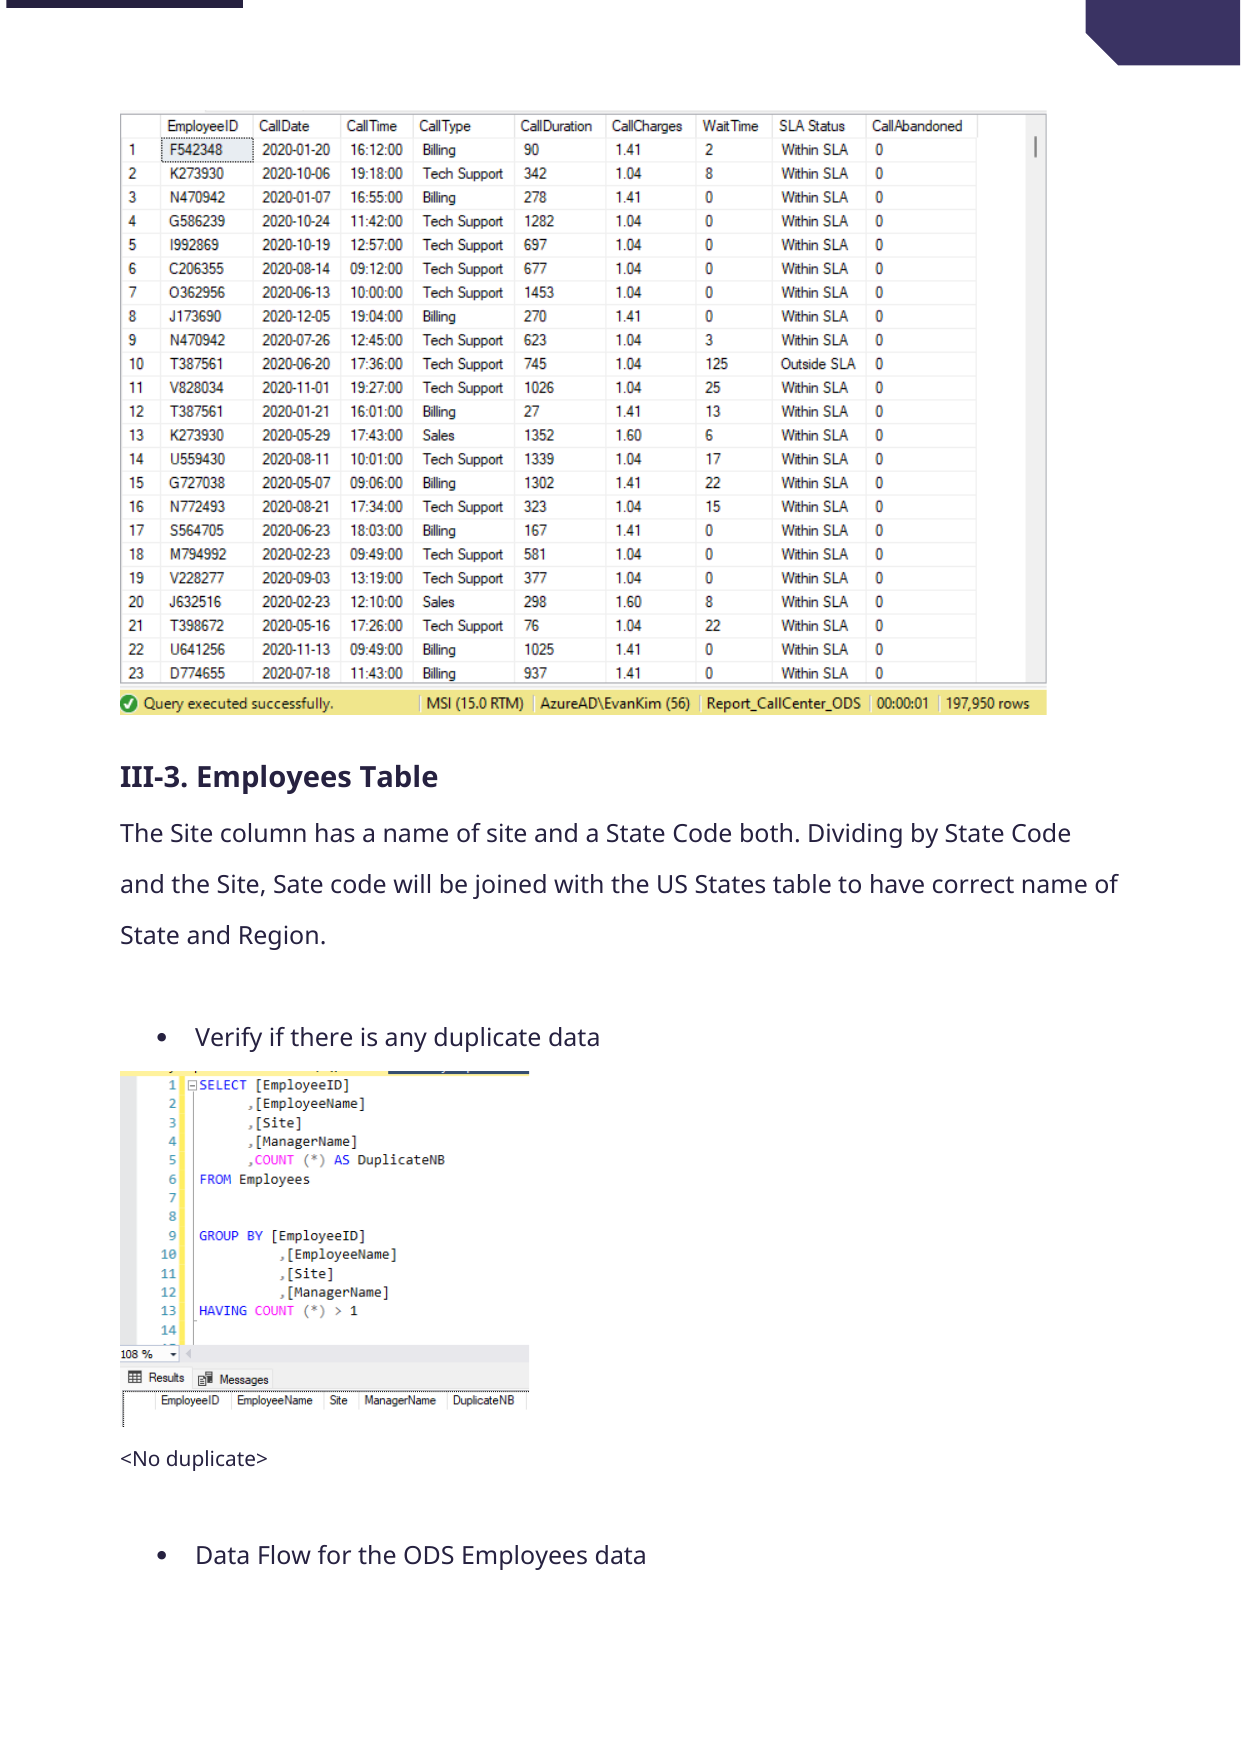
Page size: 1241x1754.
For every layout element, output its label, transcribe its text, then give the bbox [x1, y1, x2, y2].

picture [120, 110, 1047, 715]
text <No duplicate> [120, 1444, 1120, 1472]
list Data Flow for the ODS Employees data [157, 1538, 1120, 1572]
list Verify if there is any duplicate data [157, 1020, 1120, 1054]
subtitle III-3. Employees Table [120, 756, 1120, 796]
text The Site column has a name of site and a State Code both. Dividing by State Code and the Site, Sate code will be joined with the US States table to have correct name of State and Region. [120, 816, 1120, 952]
picture [120, 1071, 530, 1427]
